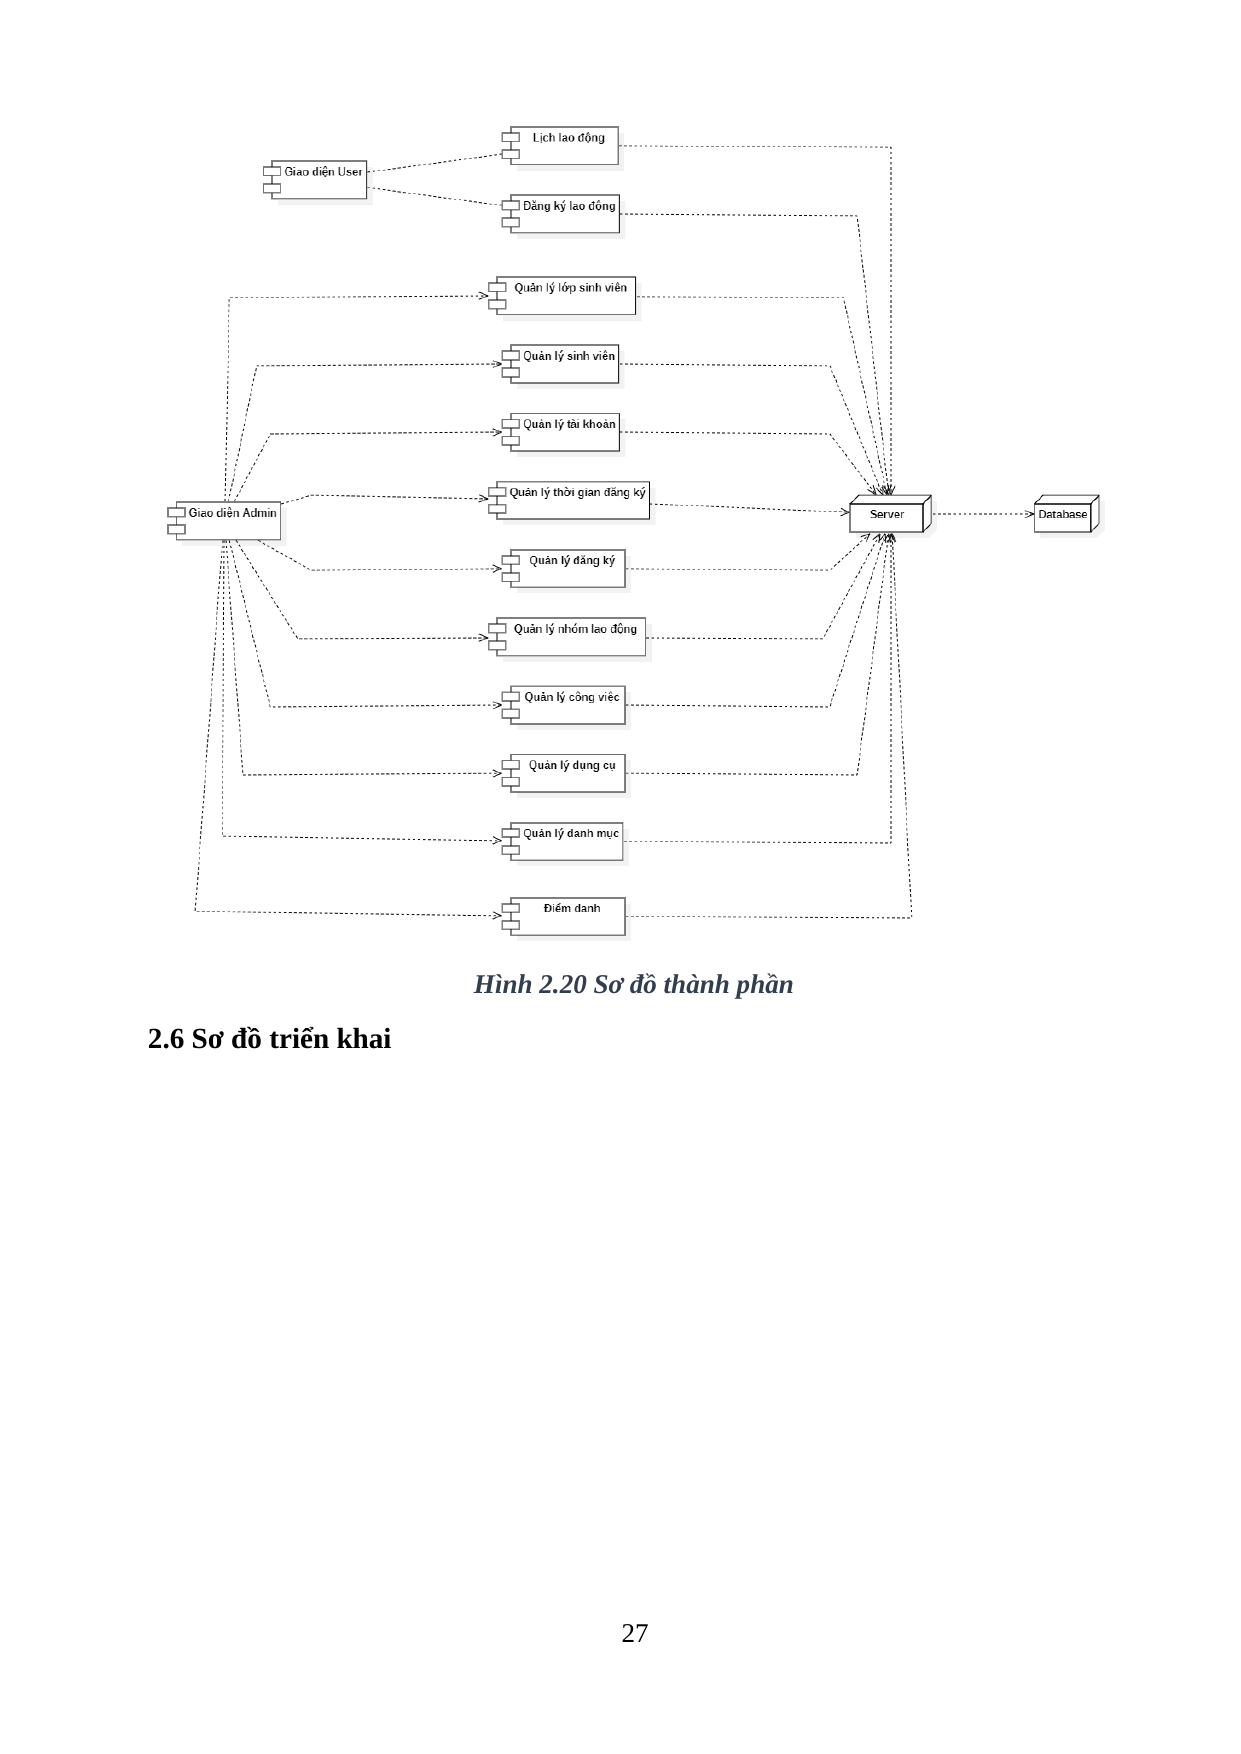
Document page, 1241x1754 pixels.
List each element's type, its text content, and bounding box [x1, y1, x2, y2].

picture [159, 118, 1111, 947]
text Hình 2.20 Sơ đồ thành phần [148, 968, 1122, 999]
list 2.6 Sơ đồ triển khai [148, 1021, 1122, 1055]
